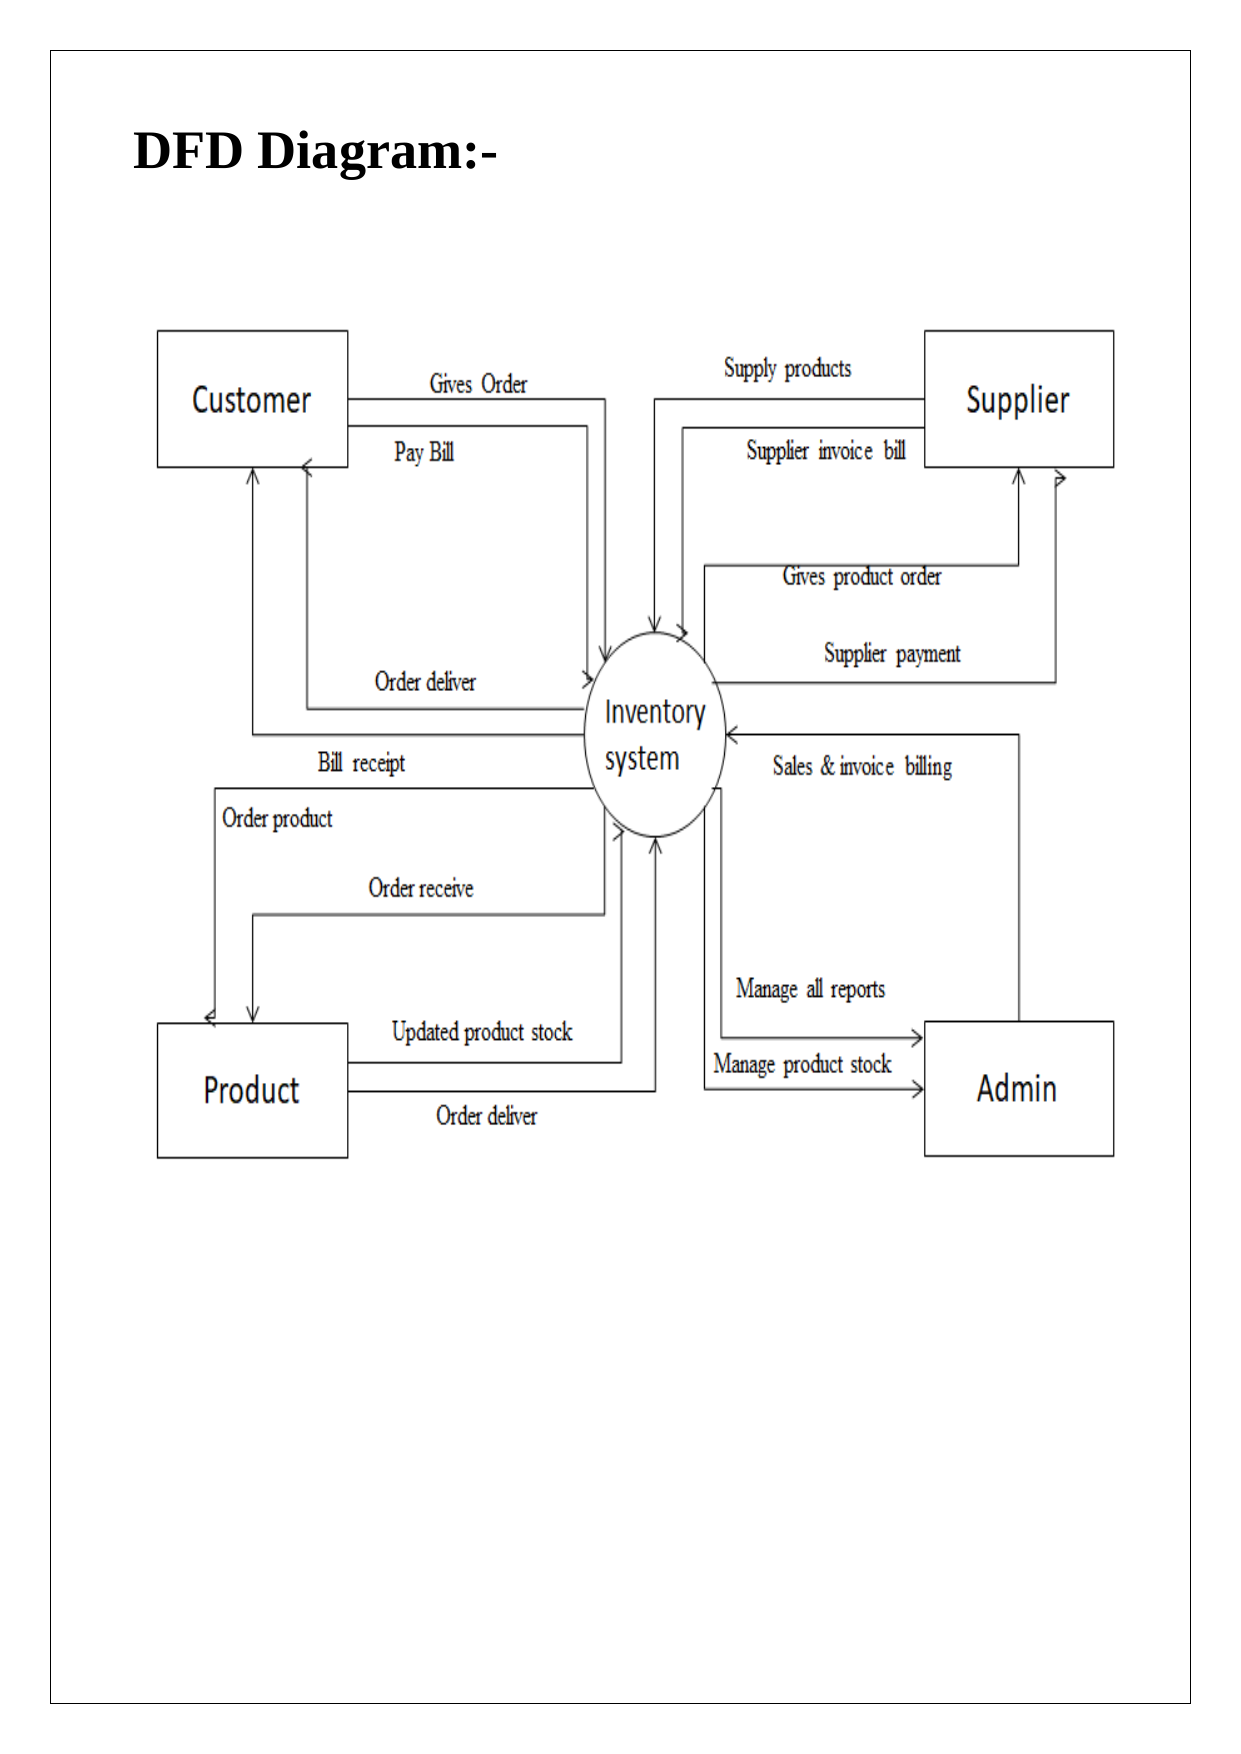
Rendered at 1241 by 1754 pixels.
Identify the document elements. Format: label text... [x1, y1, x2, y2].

picture [132, 273, 1142, 1195]
text Use Case Diagram:- DFD Diagram:- [133, 118, 1122, 180]
